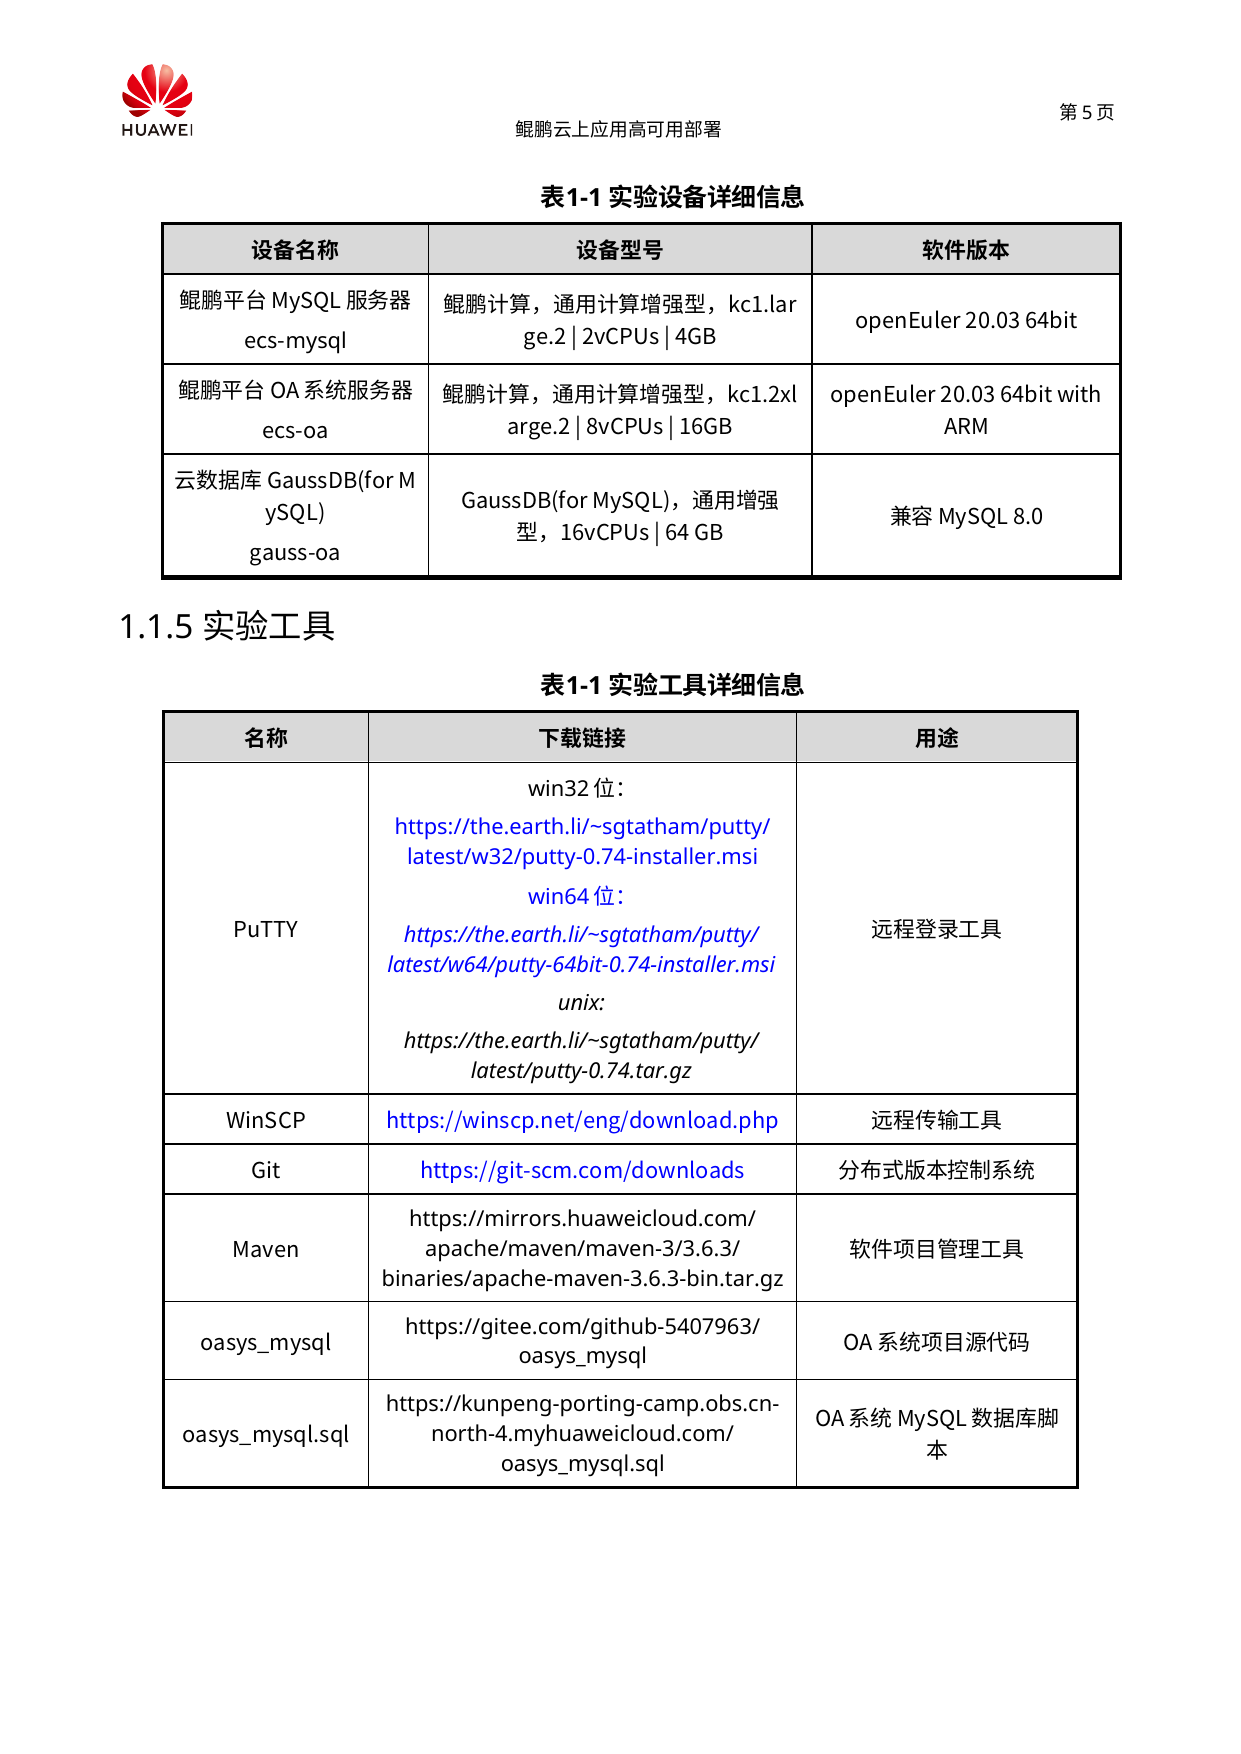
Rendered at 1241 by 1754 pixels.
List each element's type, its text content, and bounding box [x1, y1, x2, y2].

table_cell https://git-scm.com/downloads [369, 1145, 796, 1193]
text 实验设备详细信息 [224, 177, 1122, 213]
table_cell https://winscp.net/eng/download.php [369, 1095, 796, 1143]
table_cell https://gitee.com/github-5407963/oasys_mysql [369, 1302, 796, 1378]
table_cell 鲲鹏平台MySQL服务器 ecs-mysql [164, 275, 428, 363]
table_cell GaussDB(for MySQL)，通用增强型，16vCPUs | 64 GB [429, 455, 811, 575]
table_cell 远程登录工具 [797, 763, 1076, 1093]
table_cell 鲲鹏平台OA系统服务器 ecs-oa [164, 365, 428, 453]
table_cell Maven [165, 1195, 368, 1301]
table_cell 兼容MySQL 8.0 [813, 455, 1119, 575]
table_cell openEuler 20.03 64bit [813, 275, 1119, 363]
table_cell 鲲鹏计算，通用计算增强型，kc1.large.2 | 2vCPUs | 4GB [429, 275, 811, 363]
table_cell https://kunpeng-porting-camp.obs.cn-north-4.myhuaweicloud.com/oasys_mysql.sql [369, 1380, 796, 1486]
table_cell 远程传输工具 [797, 1095, 1076, 1143]
table_cell 云数据库 GaussDB(for MySQL) gauss-oa [164, 455, 428, 575]
table_cell 软件项目管理工具 [797, 1195, 1076, 1301]
table_header 设备型号 [429, 225, 811, 273]
table_cell 鲲鹏计算，通用计算增强型，kc1.2xlarge.2 | 8vCPUs | 16GB [429, 365, 811, 453]
table_cell https://mirrors.huaweicloud.com/apache/maven/maven-3/3.6.3/binaries/apache-maven-3.6.3-bin.tar.gz [369, 1195, 796, 1301]
table_header 下载链接 [369, 713, 796, 761]
table_cell win32位： https://the.earth.li/~sgtatham/putty/latest/w32/putty-0.74-installer.msi win64位： https://the.earth.li/~sgtatham/putty/latest/w64/putty-64bit-0.74-installer.msi unix: https://the.earth.li/~sgtatham/putty/latest/putty-0.74.tar.gz [369, 763, 796, 1093]
table_cell WinSCP [165, 1095, 368, 1143]
table_cell 分布式版本控制系统 [797, 1145, 1076, 1193]
table_header 用途 [797, 713, 1076, 761]
table_cell OA系统项目源代码 [797, 1302, 1076, 1378]
subtitle 实验工具 [118, 600, 1122, 649]
table_cell oasys_mysql.sql [165, 1380, 368, 1486]
table_header 名称 [165, 713, 368, 761]
text 实验工具详细信息 [224, 665, 1122, 702]
table_cell PuTTY [165, 763, 368, 1093]
table_cell oasys_mysql [165, 1302, 368, 1378]
table_cell openEuler 20.03 64bit with ARM [813, 365, 1119, 453]
picture [122, 64, 193, 136]
table_cell OA系统MySQL数据库脚本 [797, 1380, 1076, 1486]
table_cell Git [165, 1145, 368, 1193]
table_header 设备名称 [164, 225, 428, 273]
table_header 软件版本 [813, 225, 1119, 273]
